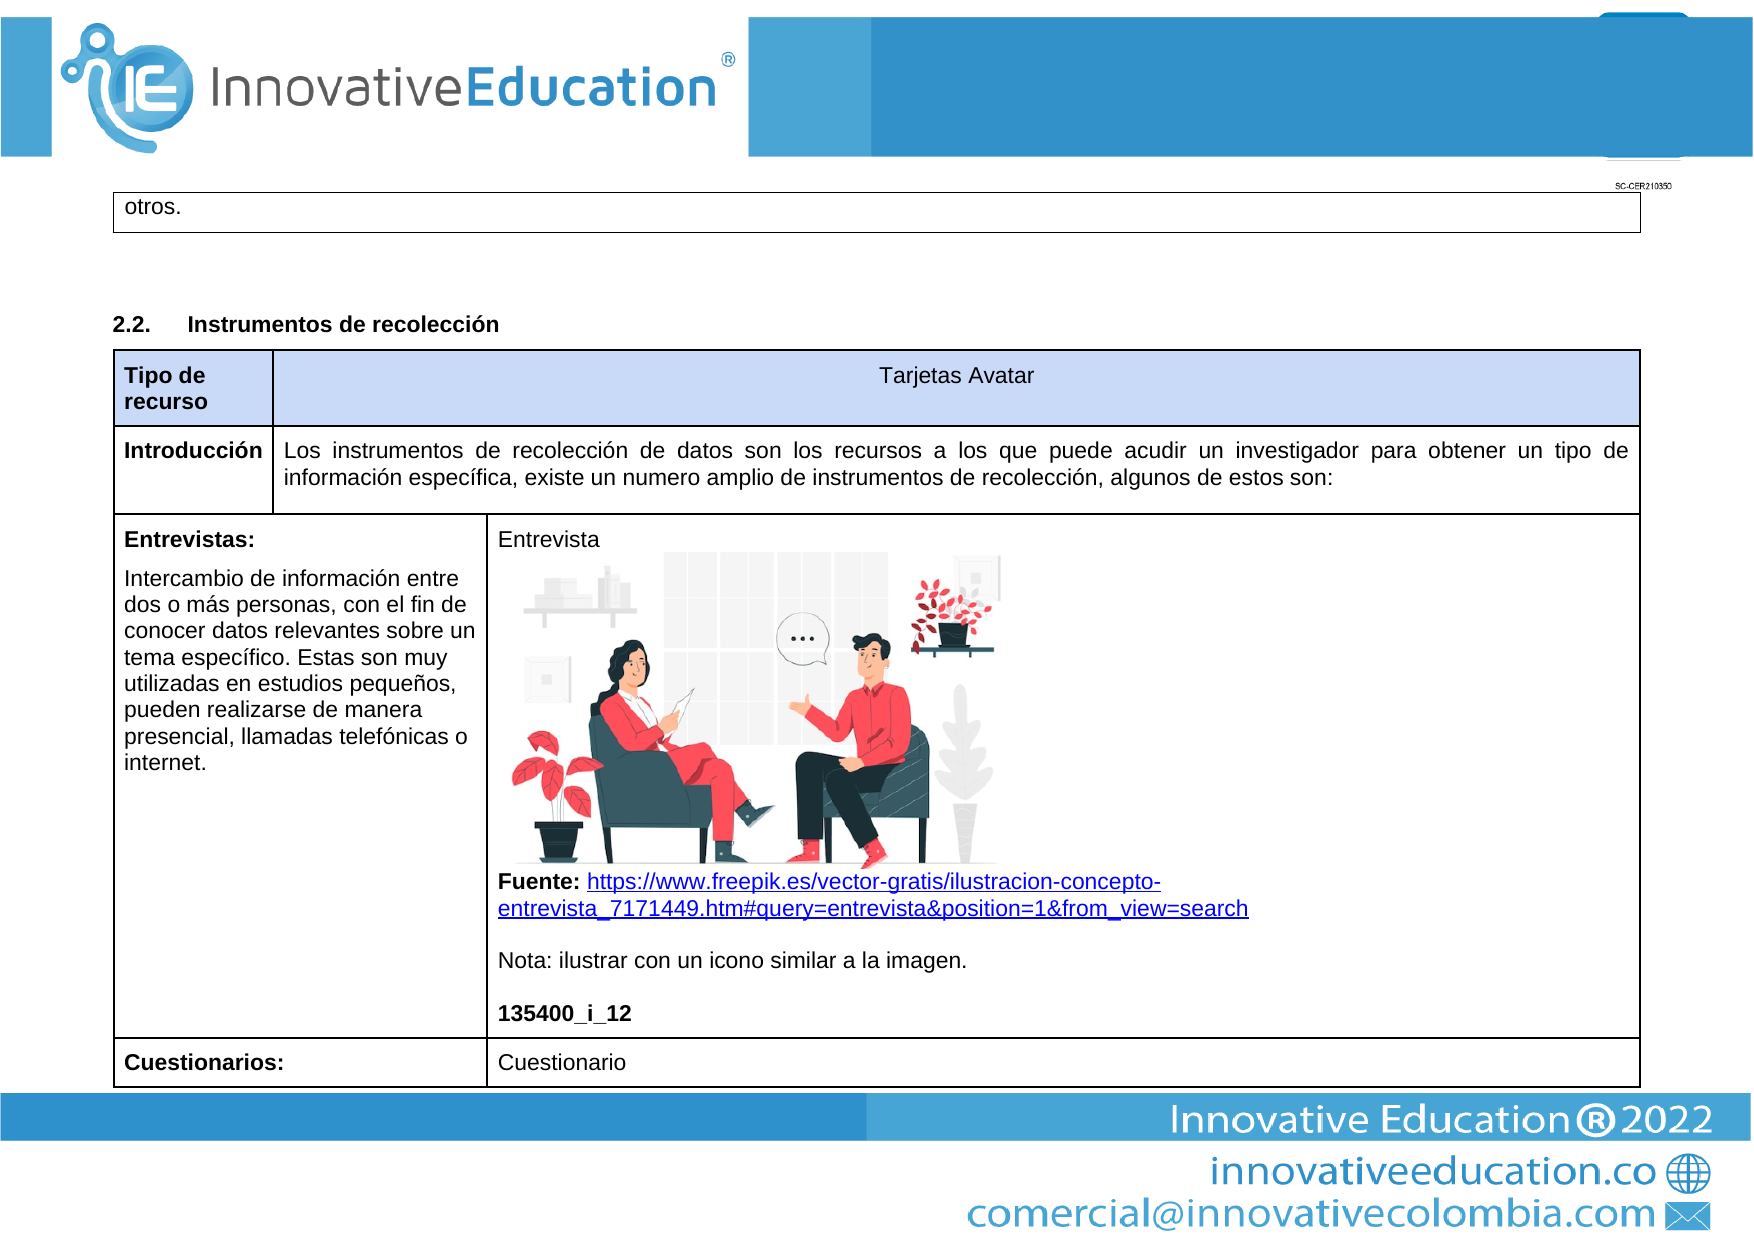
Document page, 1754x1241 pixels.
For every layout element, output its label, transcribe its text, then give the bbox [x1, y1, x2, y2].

table_header Tipo de recurso [115, 351, 272, 425]
table_cell Introducción [115, 427, 272, 513]
picture [497, 552, 1012, 869]
table_header Tarjetas Avatar [274, 351, 1639, 425]
table_cell Entrevista Fuente: https://www.freepik.es/vector-gratis/ilustracion-concepto-entrevista_7171449.htm#query=entrevista&position=1&from_view=search Nota: ilustrar con un icono similar a la imagen. 135400_i_12 [488, 515, 1639, 1037]
table_cell Los instrumentos de recolección de datos son los recursos a los que puede acudir un investigador para obtener un tipo de información específica, existe un numero amplio de instrumentos de recolección, algunos de estos son: [274, 427, 1639, 513]
table_cell Entrevistas: Intercambio de información entre dos o más personas, con el fin de conocer datos relevantes sobre un tema específico. Estas son muy utilizadas en estudios pequeños, pueden realizarse de manera presencial, llamadas telefónicas o internet. [115, 515, 486, 1037]
picture [0, 4, 1753, 192]
picture [0, 1091, 1751, 1237]
list Instrumentos de recolección [112, 311, 1641, 337]
